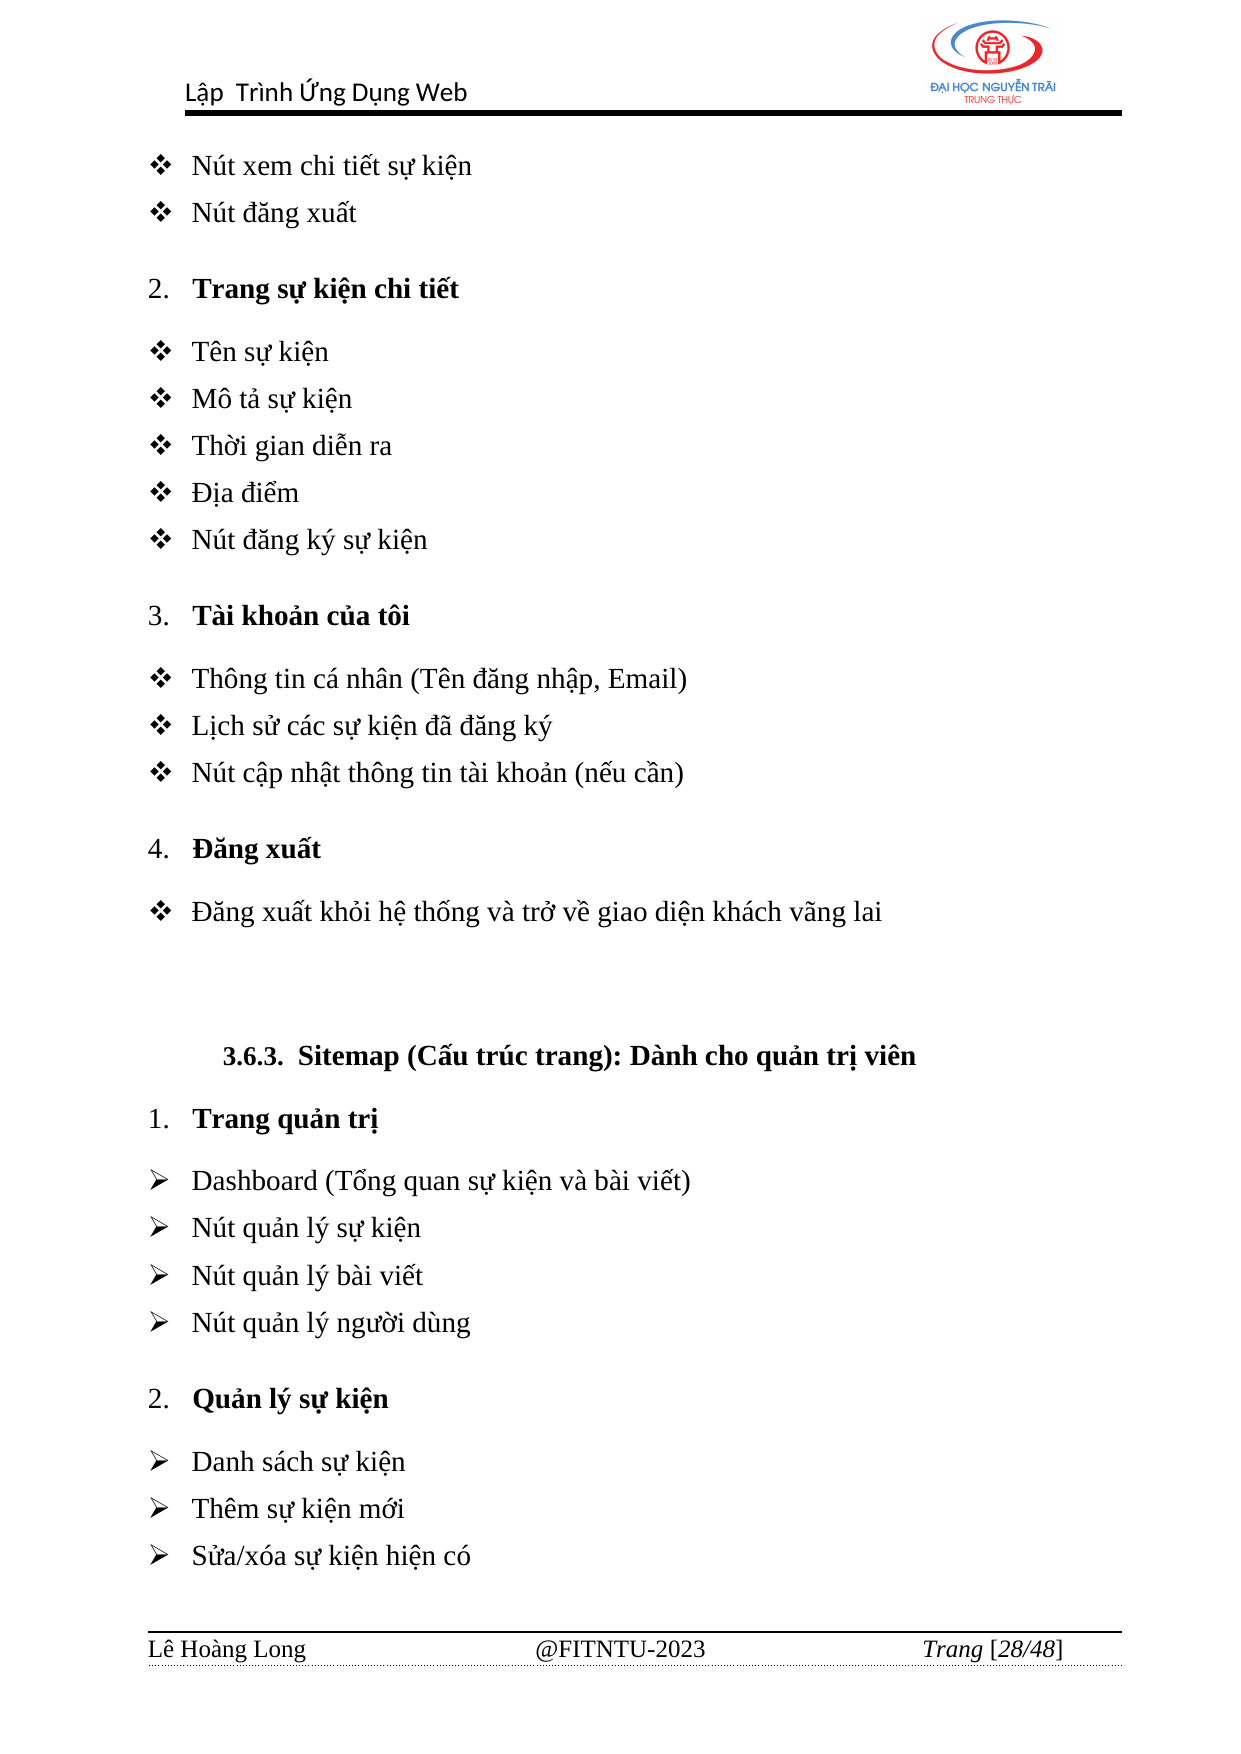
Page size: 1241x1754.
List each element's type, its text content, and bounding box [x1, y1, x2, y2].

list Đăng xuất [148, 831, 1122, 865]
list Mô tả sự kiện [148, 381, 1122, 414]
picture [923, 15, 1062, 108]
list Lịch sử các sự kiện đã đăng ký [148, 708, 1122, 742]
list Nút cập nhật thông tin tài khoản (nếu cần) [148, 755, 1122, 789]
list Nút đăng xuất [148, 195, 1122, 228]
list Danh sách sự kiện [148, 1444, 1122, 1477]
list Địa điểm [148, 475, 1122, 509]
list Thêm sự kiện mới [148, 1491, 1122, 1524]
list Tài khoản của tôi [148, 598, 1122, 632]
list Thông tin cá nhân (Tên đăng nhập, Email) [148, 661, 1122, 695]
list Tên sự kiện [148, 334, 1122, 367]
list Nút đăng ký sự kiện [148, 522, 1122, 556]
list Quản lý sự kiện [148, 1381, 1122, 1414]
list Sửa/xóa sự kiện hiện có [148, 1538, 1122, 1572]
list Nút quản lý sự kiện [148, 1211, 1122, 1244]
list Đăng xuất khỏi hệ thống và trở về giao diện khách vãng lai [148, 894, 1122, 928]
list Thời gian diễn ra [148, 428, 1122, 462]
list Dashboard (Tổng quan sự kiện và bài viết) [148, 1163, 1122, 1197]
list Trang quản trị [148, 1101, 1122, 1134]
list Trang sự kiện chi tiết [148, 271, 1122, 304]
list Nút quản lý bài viết [148, 1258, 1122, 1291]
list Nút xem chi tiết sự kiện [148, 148, 1122, 181]
subtitle Sitemap (Cấu trúc trang): Dành cho quản trị viên [223, 1038, 1122, 1072]
list Nút quản lý người dùng [148, 1305, 1122, 1338]
